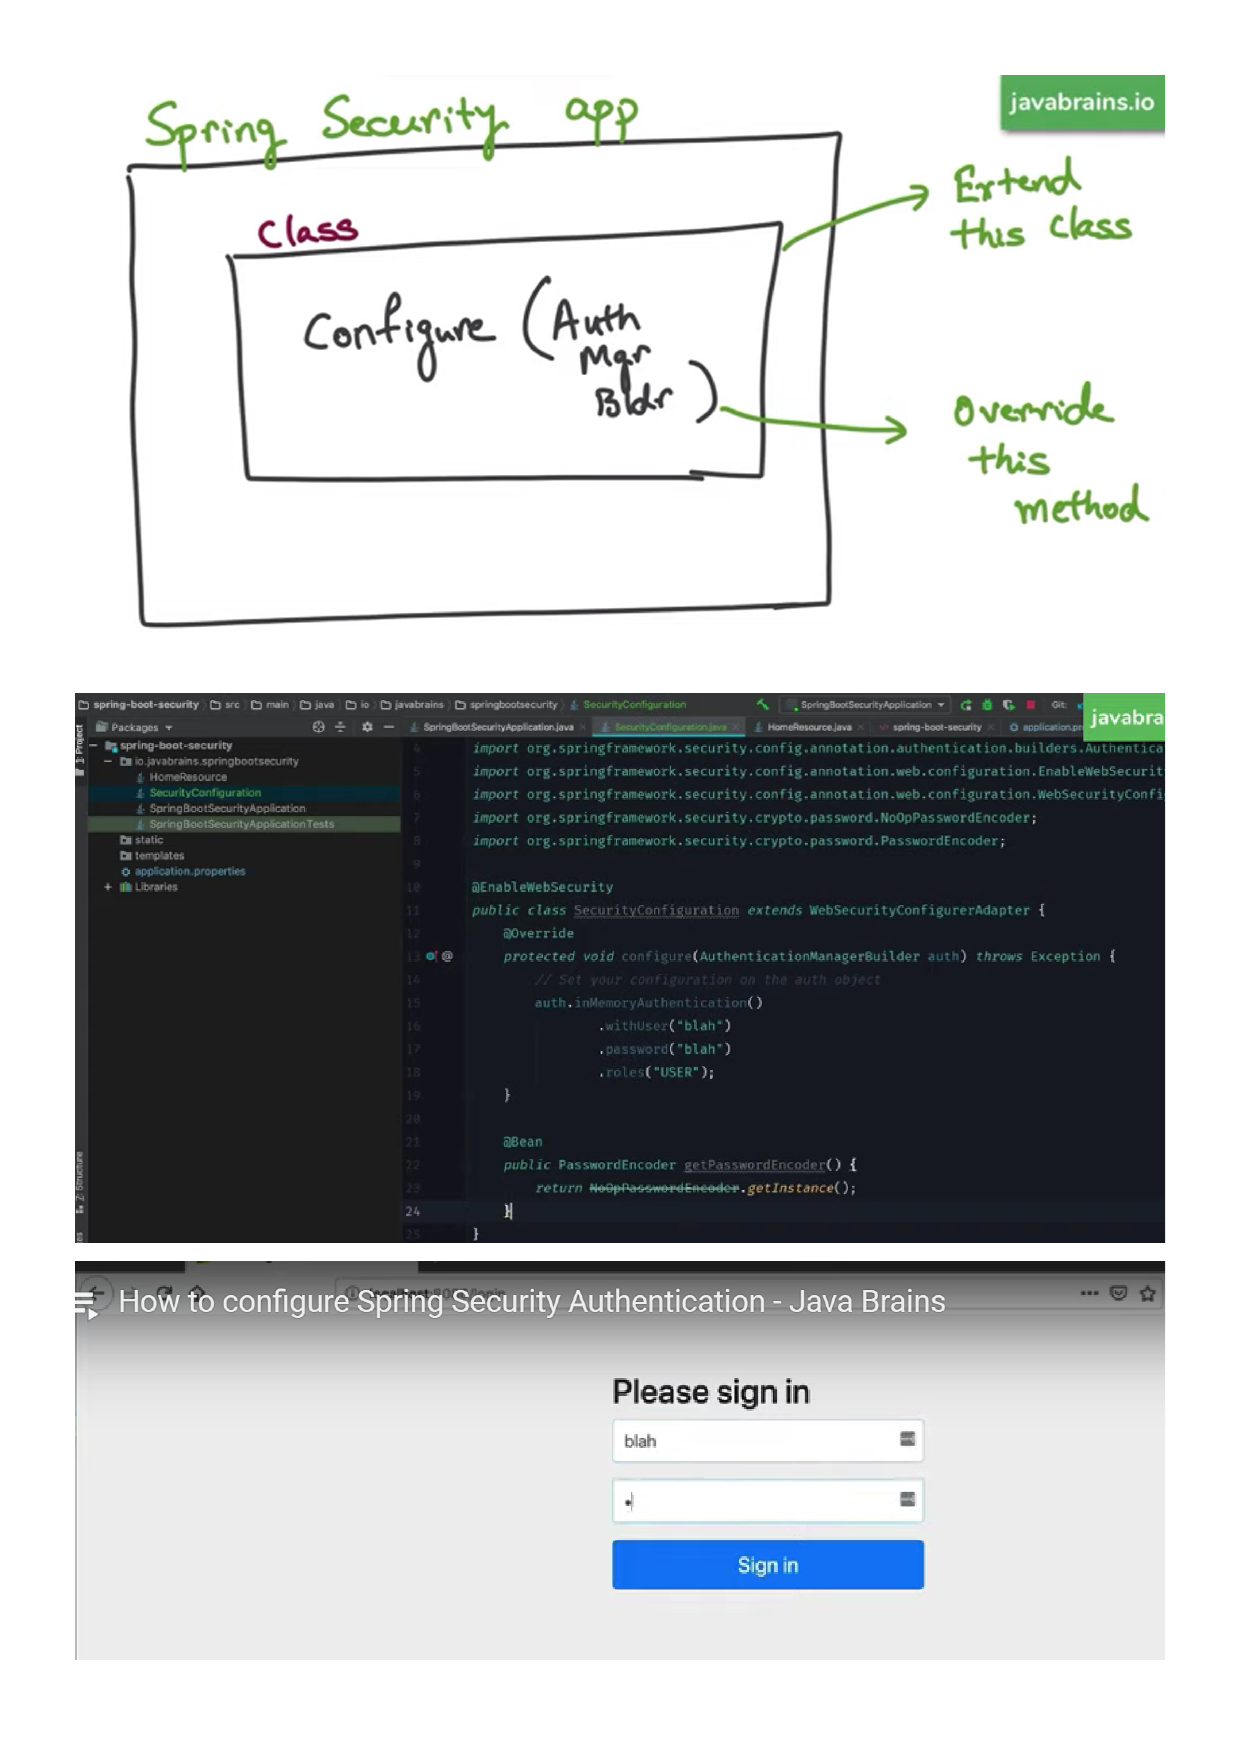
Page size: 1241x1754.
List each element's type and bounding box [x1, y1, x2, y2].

picture [75, 693, 1166, 1243]
picture [75, 75, 1166, 675]
picture [75, 1261, 1166, 1660]
